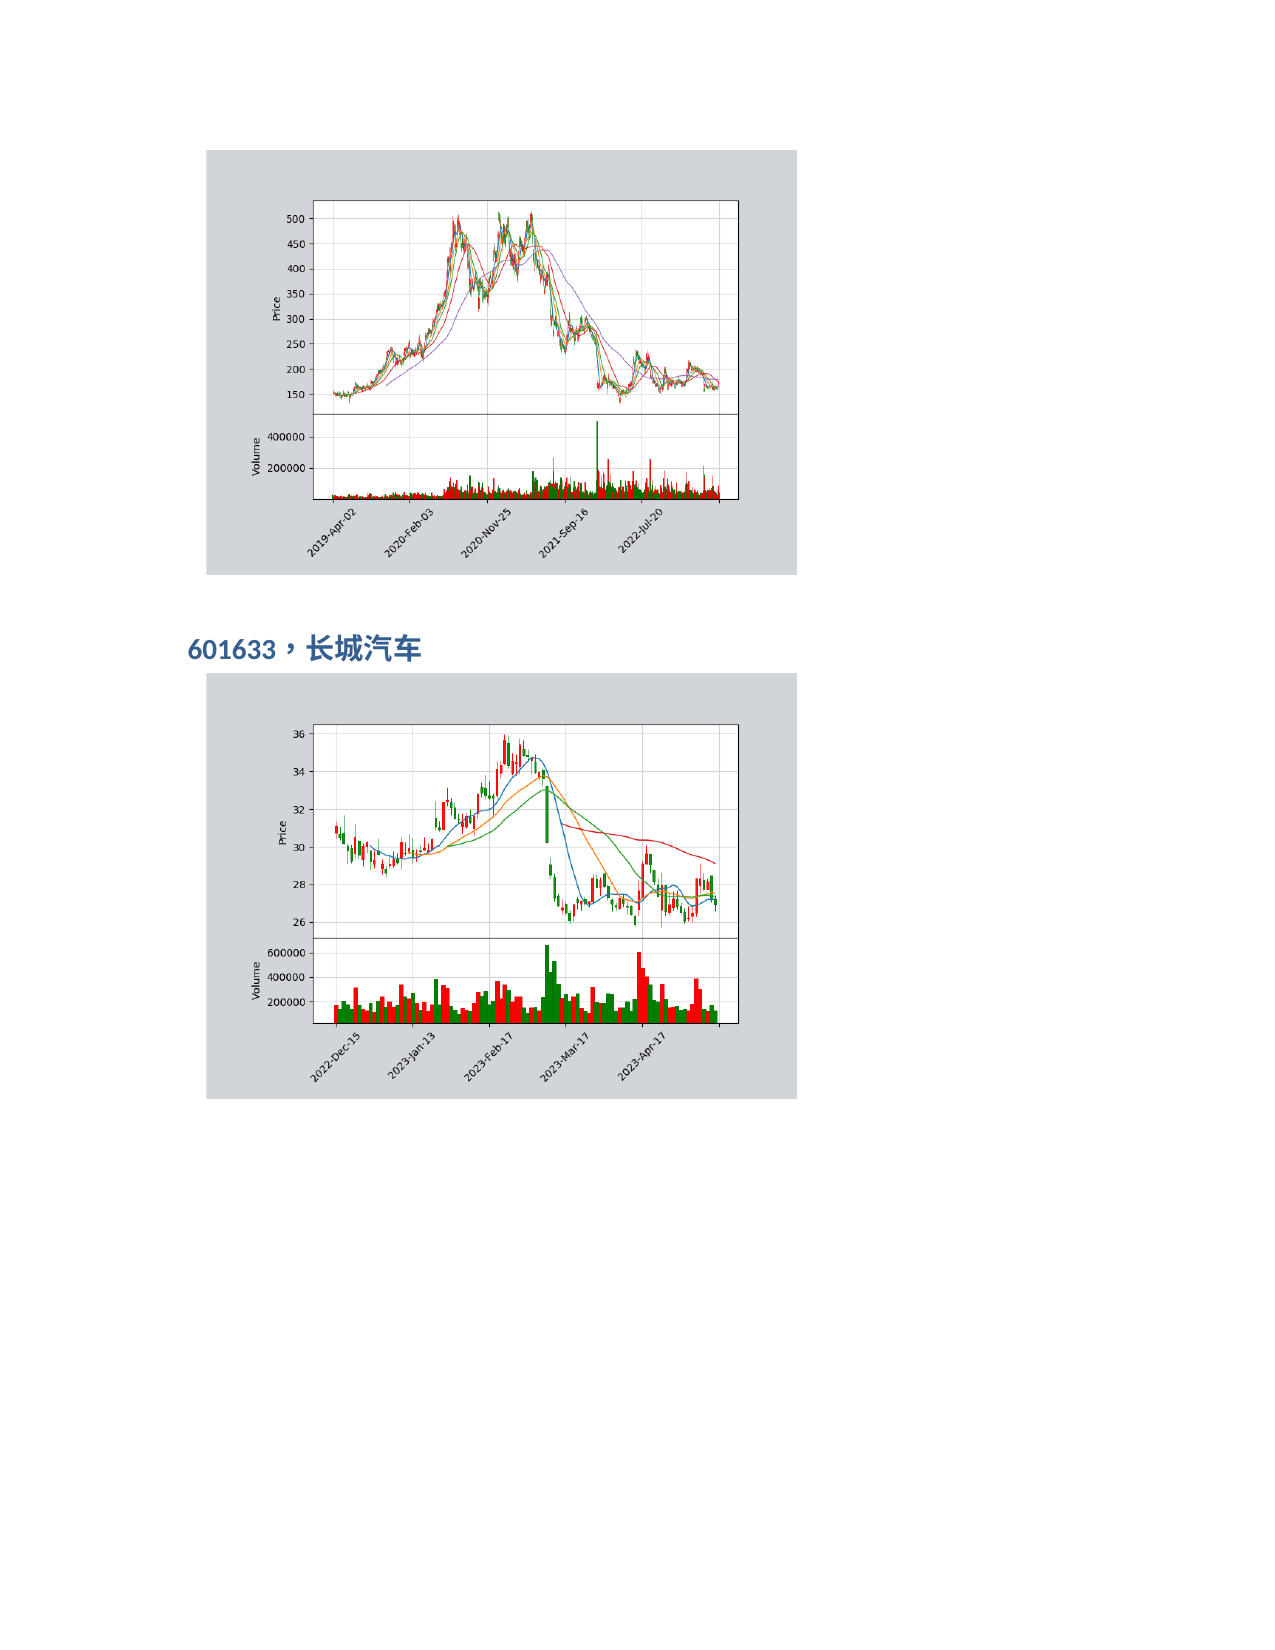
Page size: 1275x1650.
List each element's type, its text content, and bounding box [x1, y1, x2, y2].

subtitle 601633，长城汽车 [187, 628, 1087, 668]
picture [206, 673, 797, 1099]
picture [206, 150, 797, 575]
